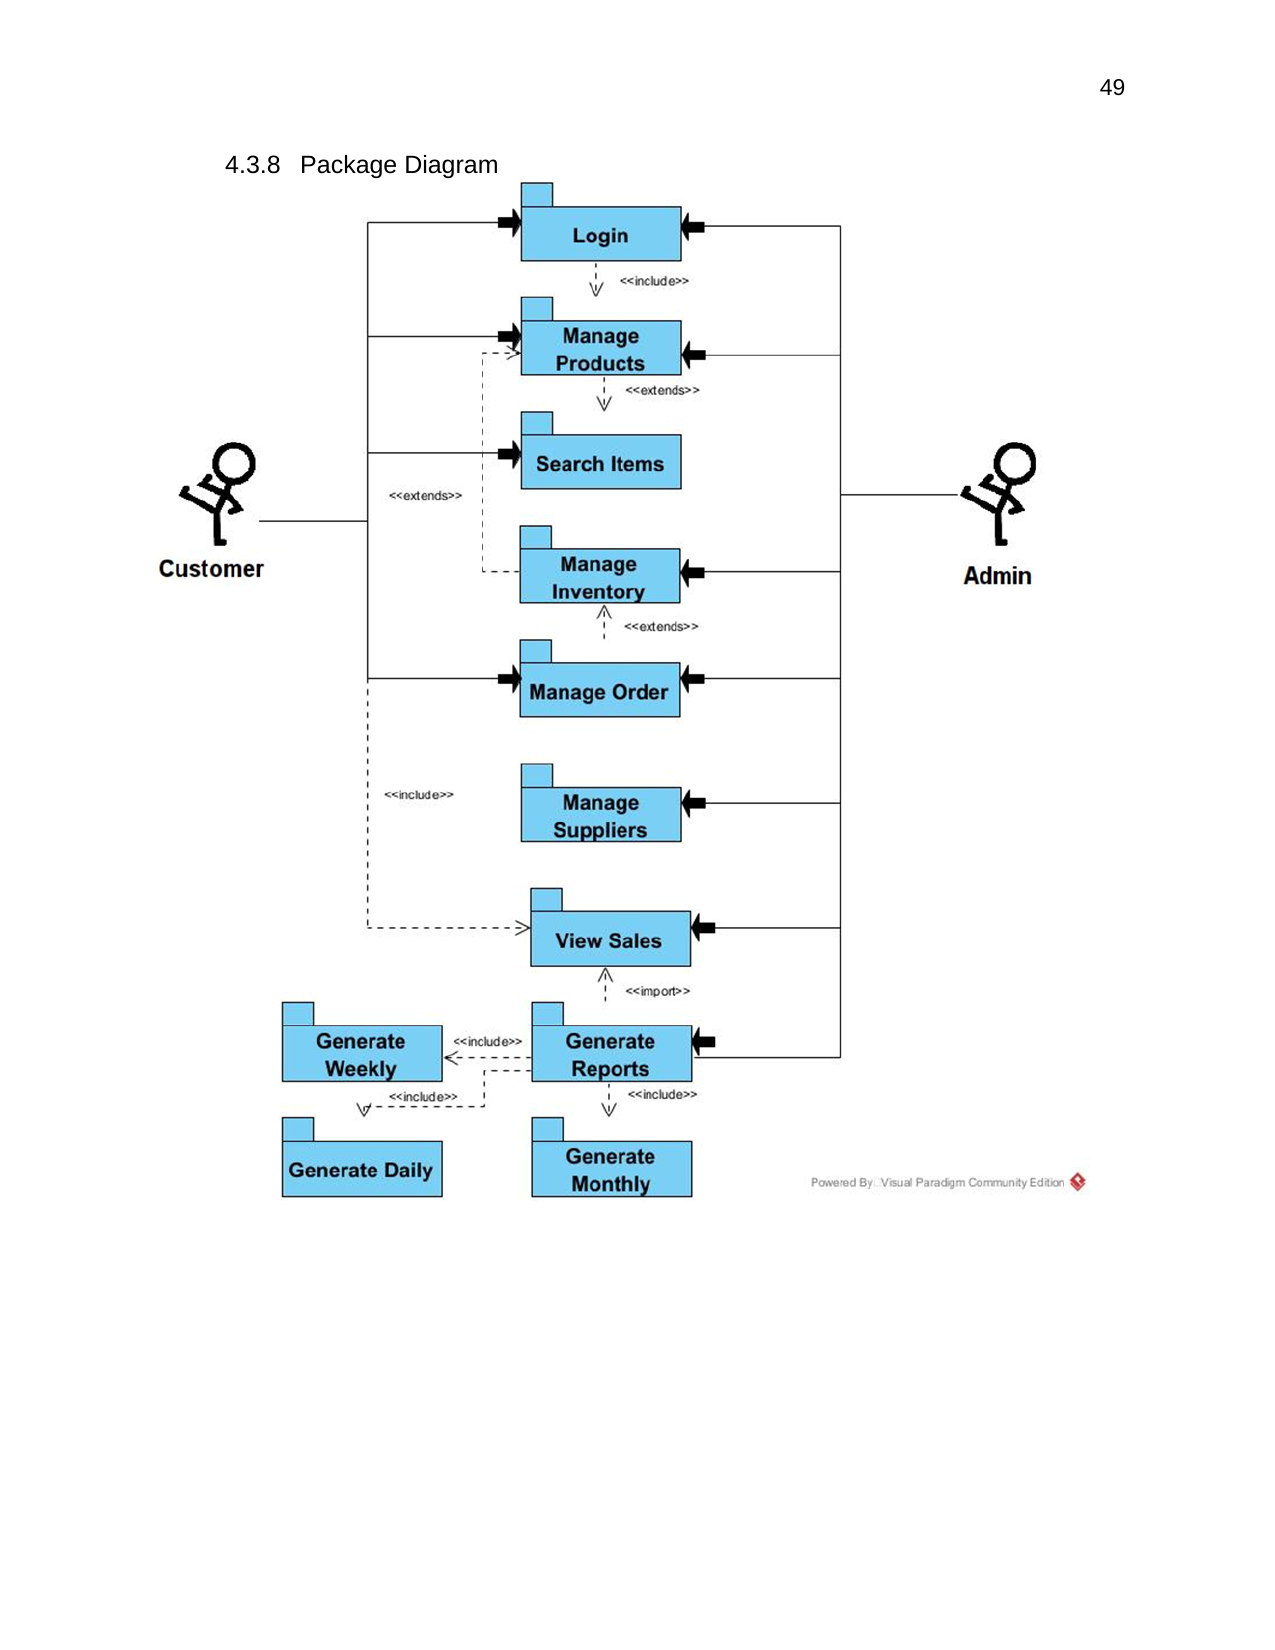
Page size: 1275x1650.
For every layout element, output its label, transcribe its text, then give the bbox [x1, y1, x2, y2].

picture [150, 181, 1091, 1201]
subtitle Package Diagram [225, 150, 1125, 179]
